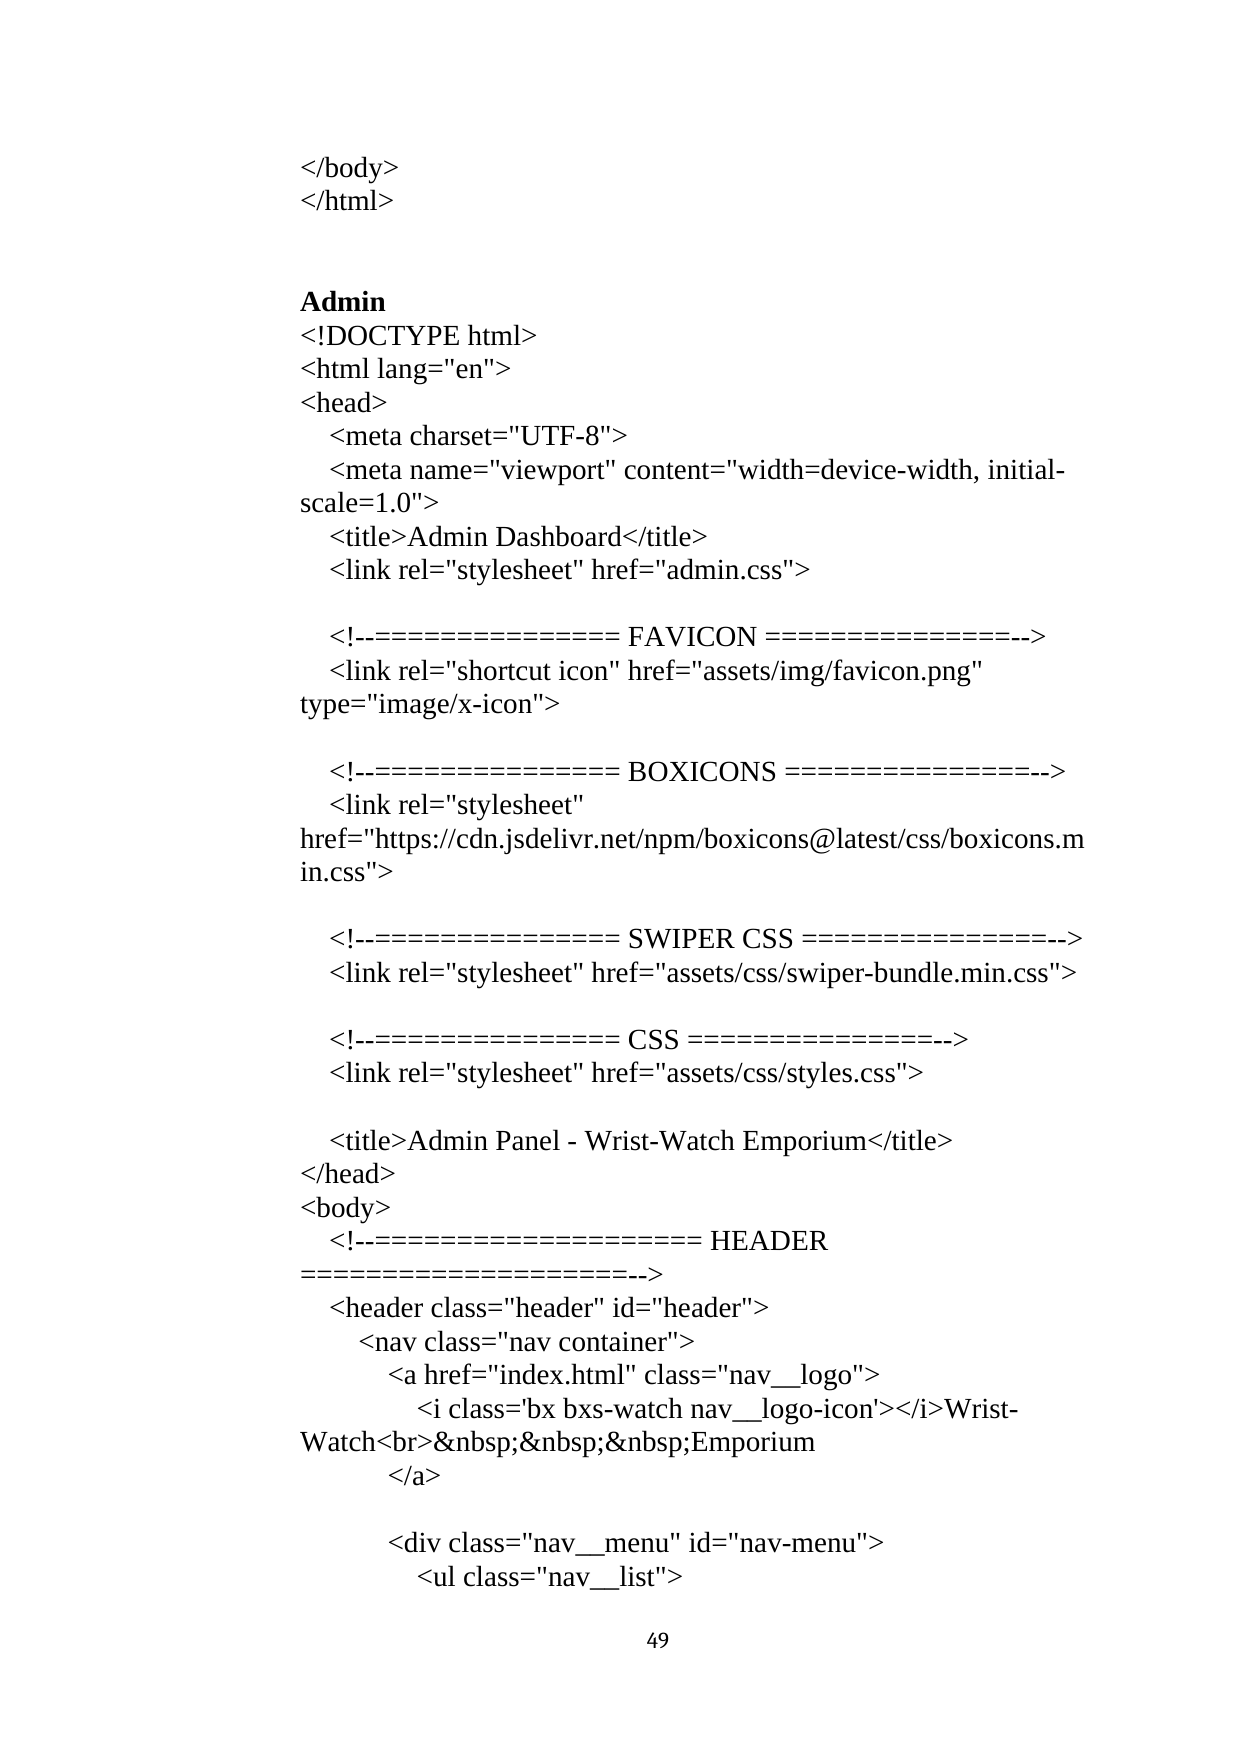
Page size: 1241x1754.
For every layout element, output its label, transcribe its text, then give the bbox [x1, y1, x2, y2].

list <title>Admin Dashboard</title> [300, 519, 1088, 552]
list Admin [300, 284, 1088, 318]
list <link rel="shortcut icon" href="assets/img/favicon.png" type="image/x-icon"> [300, 653, 1088, 720]
list <!--=============== FAVICON ===============--> [300, 619, 1088, 653]
list </a> [300, 1458, 1088, 1492]
list <link rel="stylesheet" href="assets/css/swiper-bundle.min.css"> [300, 955, 1088, 988]
list <link rel="stylesheet" href="assets/css/styles.css"> [300, 1056, 1088, 1089]
list <!--=============== SWIPER CSS ===============--> [300, 921, 1088, 955]
list <link rel="stylesheet" href="admin.css"> [300, 552, 1088, 586]
list <html lang="en"> [300, 351, 1088, 385]
list </html> [300, 183, 1088, 217]
list <title>Admin Panel - Wrist-Watch Emporium</title> [300, 1123, 1088, 1156]
list <header class="header" id="header"> [300, 1290, 1088, 1324]
list <!--==================== HEADER ====================--> [300, 1223, 1088, 1290]
list <a href="index.html" class="nav__logo"> [300, 1357, 1088, 1391]
list </body> [300, 150, 1088, 183]
list <!DOCTYPE html> [300, 318, 1088, 351]
list <meta charset="UTF-8"> [300, 418, 1088, 452]
list <nav class="nav container"> [300, 1324, 1088, 1357]
list </head> [300, 1156, 1088, 1190]
list <meta name="viewport" content="width=device-width, initial-scale=1.0"> [300, 452, 1088, 519]
list <!--=============== CSS ===============--> [300, 1022, 1088, 1056]
list <div class="nav__menu" id="nav-menu"> [300, 1525, 1088, 1559]
list <body> [300, 1190, 1088, 1223]
list <head> [300, 385, 1088, 418]
list <i class='bx bxs-watch nav__logo-icon'></i>Wrist-Watch<br>&nbsp;&nbsp;&nbsp;Emporium [300, 1391, 1088, 1458]
list <link rel="stylesheet" href="https://cdn.jsdelivr.net/npm/boxicons@latest/css/boxicons.min.css"> [300, 787, 1088, 888]
list <ul class="nav__list"> [300, 1559, 1088, 1592]
list <!--=============== BOXICONS ===============--> [300, 754, 1088, 787]
